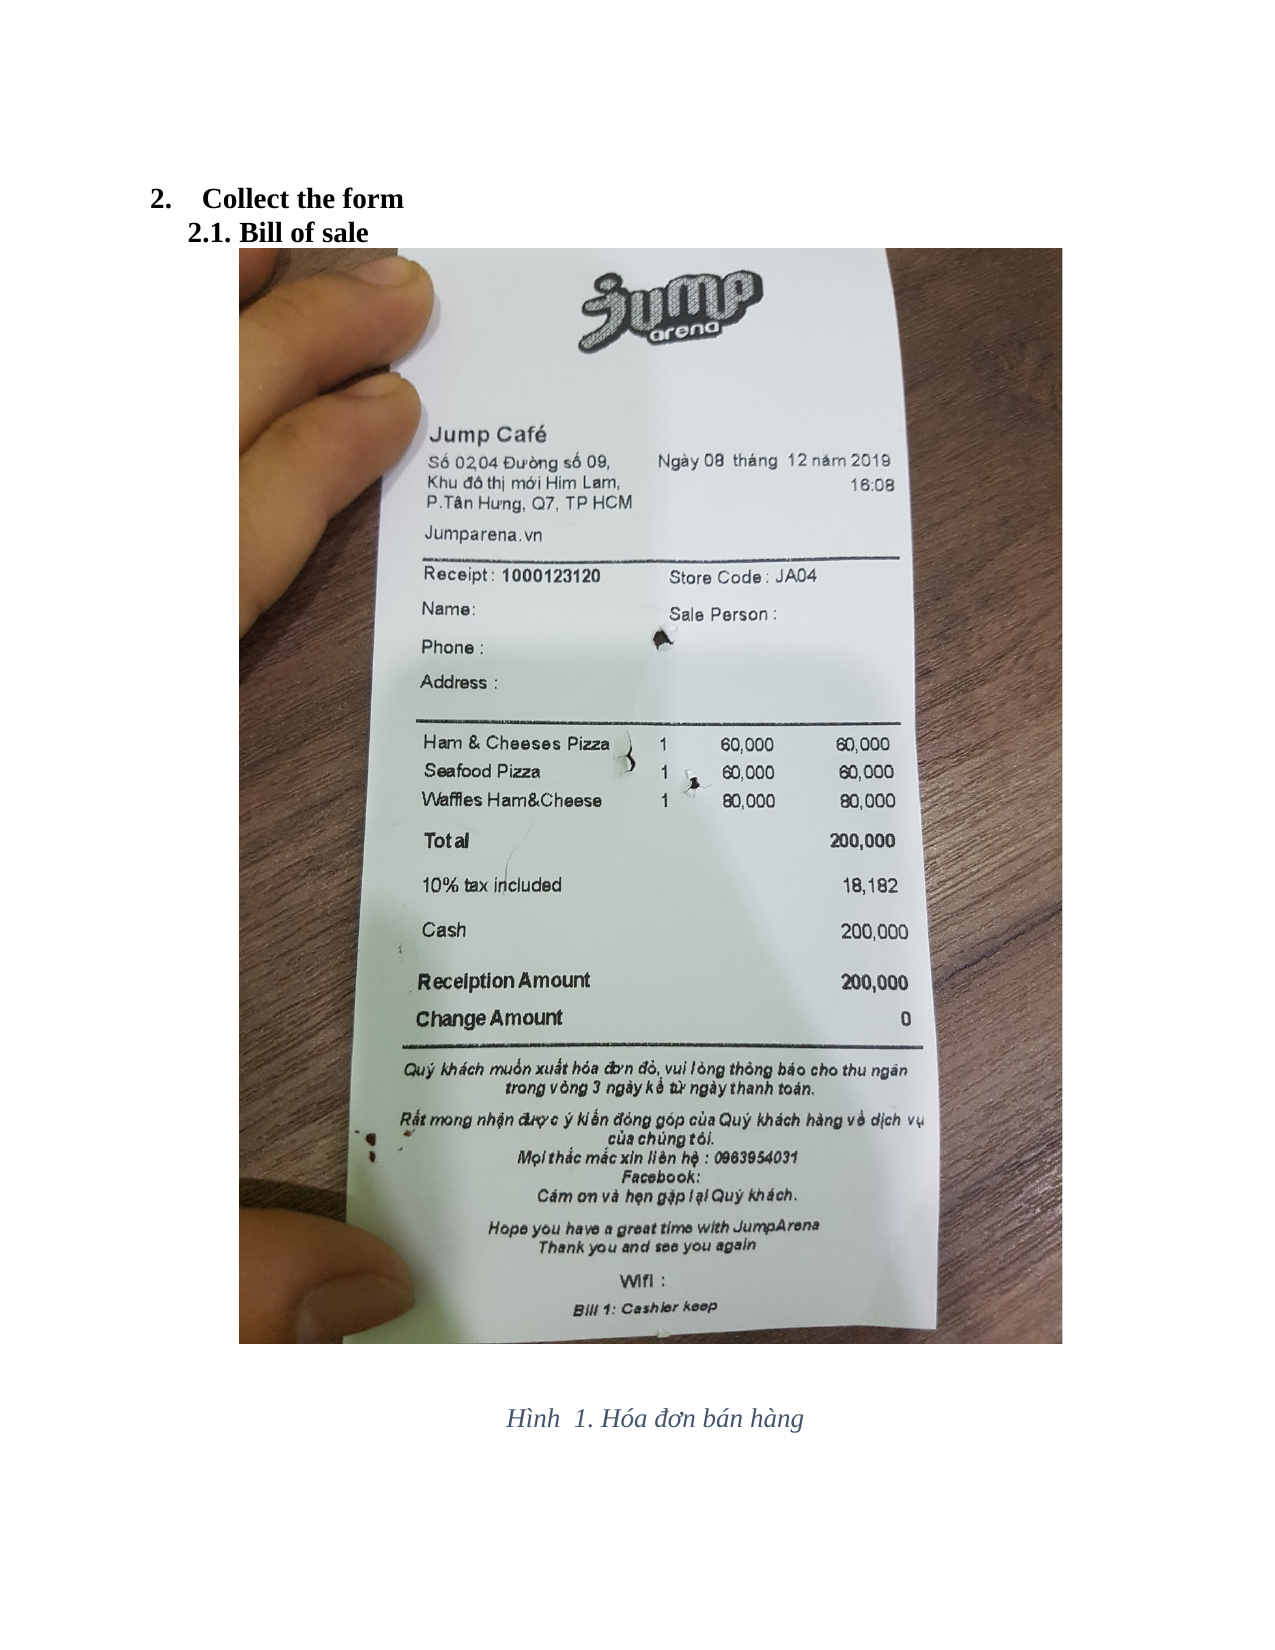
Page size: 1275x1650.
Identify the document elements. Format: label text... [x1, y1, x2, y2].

list Collect the form [150, 181, 1125, 215]
picture [239, 248, 1063, 1344]
text Hình 1. Hóa đơn bán hàng [187, 1402, 1125, 1433]
